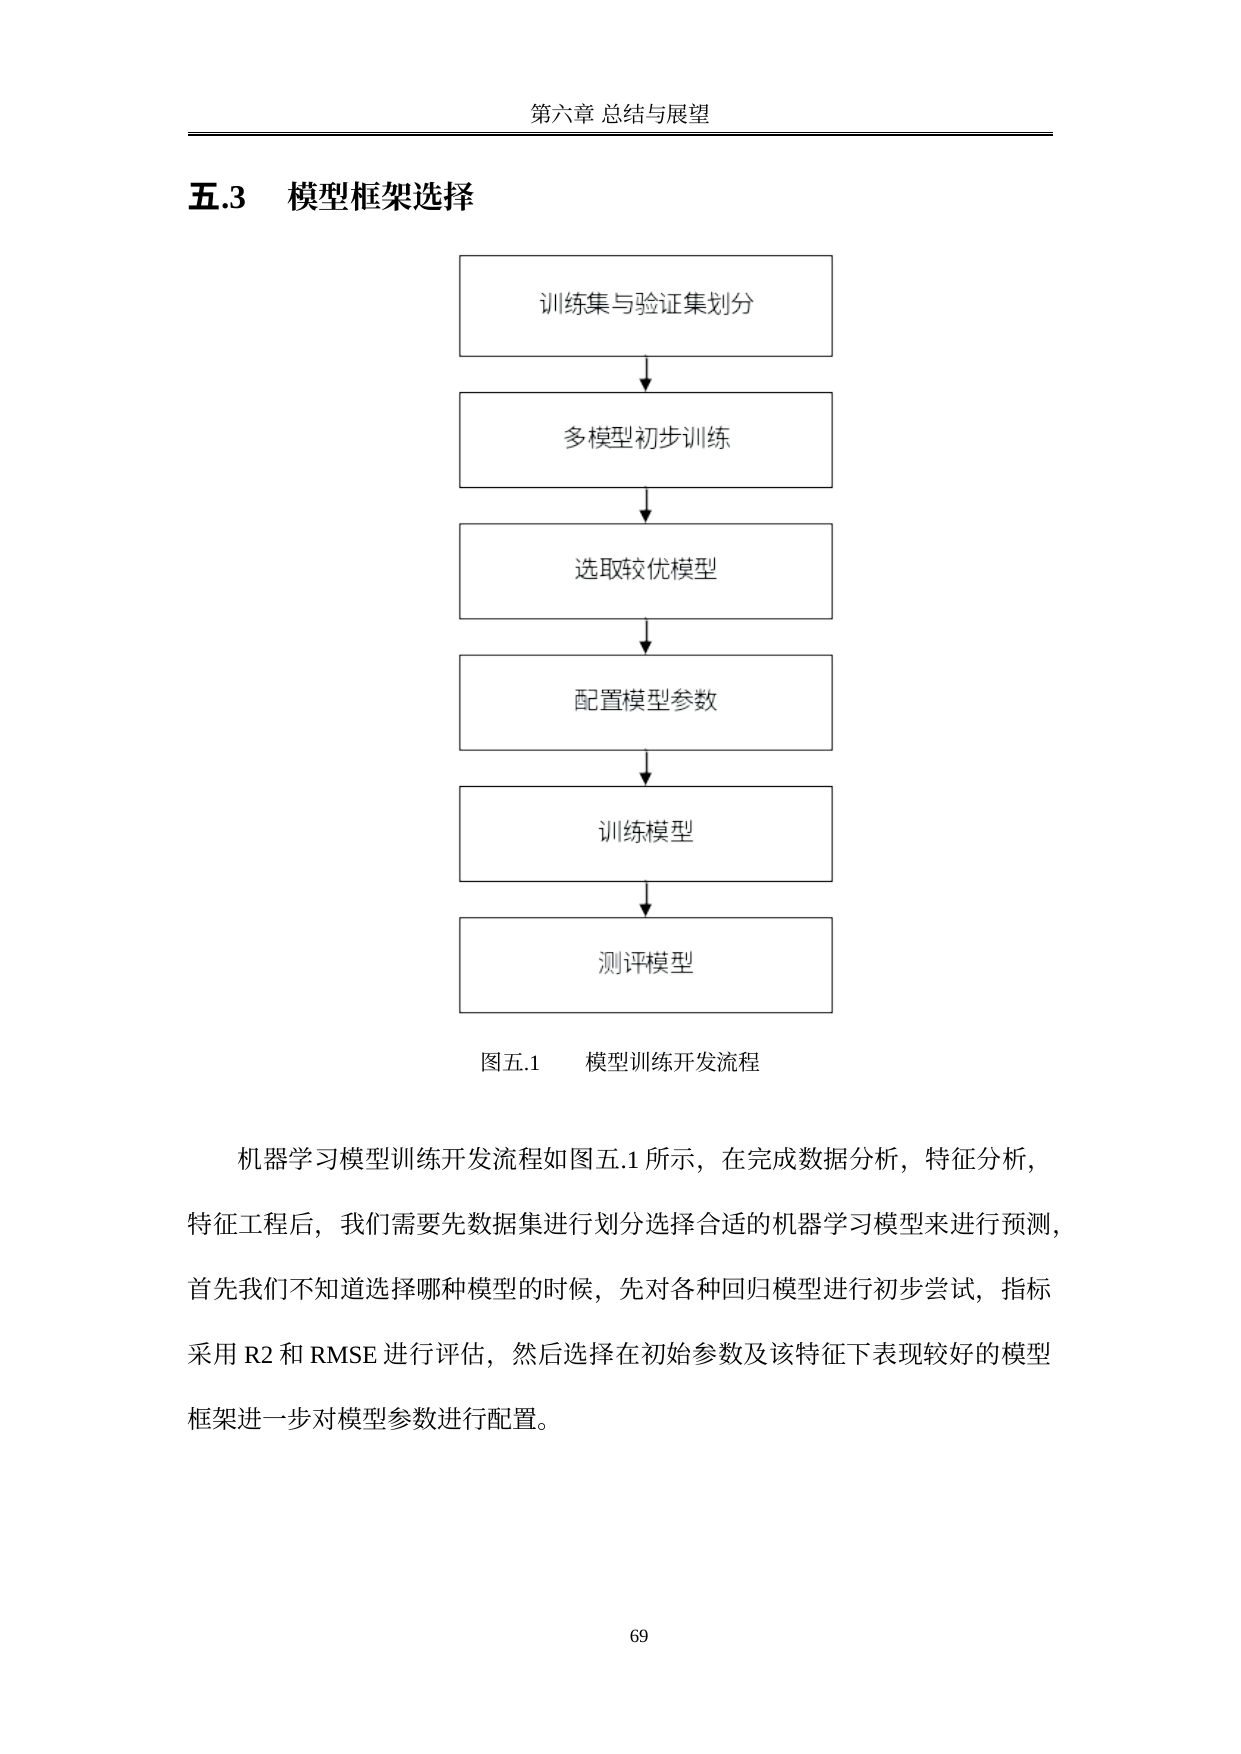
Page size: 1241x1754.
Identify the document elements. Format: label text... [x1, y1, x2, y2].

subtitle 模型框架选择 [187, 162, 1053, 227]
text 机器学习模型训练开发流程如图5.5所示，在完成数据分析，特征分析，特征工程后，我们需要先数据集进行划分选择合适的机器学习模型来进行预测，首先我们不知道选择哪种模型的时候，先对各种回归模型进行初步尝试，指标采用R2和RMSE进行评估，然后选择在初始参数及该特征下表现较好的模型框架进一步对模型参数进行配置。 [187, 1125, 1053, 1450]
text 模型训练开发流程 [187, 1044, 1053, 1077]
